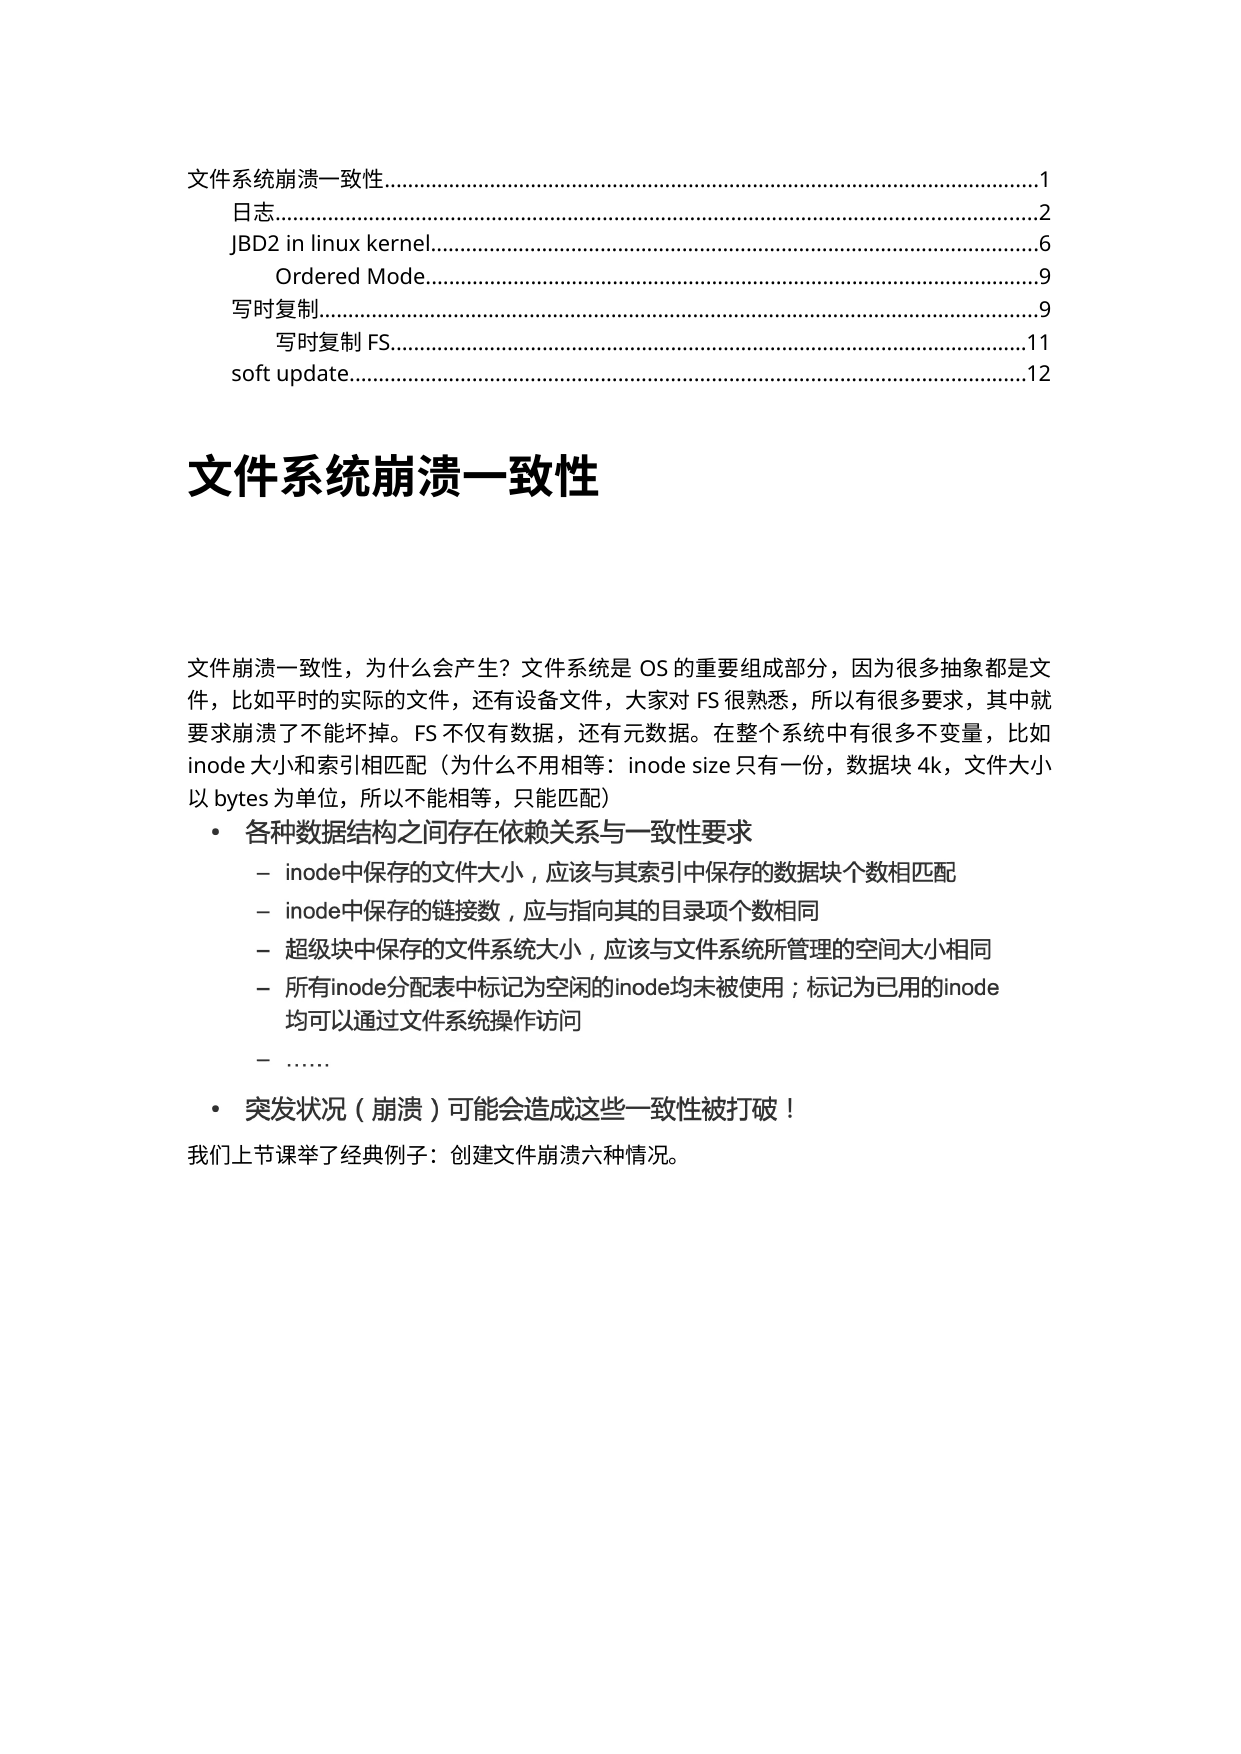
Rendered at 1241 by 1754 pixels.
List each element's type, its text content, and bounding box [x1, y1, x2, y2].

text 日志 2 [231, 194, 1053, 227]
text 我们上节课举了经典例子：创建文件崩溃六种情况。 [187, 1138, 1053, 1170]
text JBD2 in linux kernel 6 [231, 227, 1053, 259]
text 写时复制 9 [231, 292, 1053, 324]
picture [187, 812, 1053, 1129]
subtitle 文件系统崩溃一致性 [187, 425, 1053, 522]
text 文件崩溃一致性，为什么会产生？文件系统是OS的重要组成部分，因为很多抽象都是文件，比如平时的实际的文件，还有设备文件，大家对FS很熟悉，所以有很多要求，其中就要求崩溃了不能坏掉。FS不仅有数据，还有元数据。在整个系统中有很多不变量，比如inode大小和索引相匹配（为什么不用相等：inode size只有一份，数据块4k，文件大小以bytes为单位，所以不能相等，只能匹配） [187, 650, 1053, 812]
text 写时复制FS 11 [275, 324, 1053, 357]
text 文件系统崩溃一致性 1 [187, 162, 1053, 194]
text Ordered Mode 9 [275, 259, 1053, 292]
text soft update 12 [231, 357, 1053, 389]
